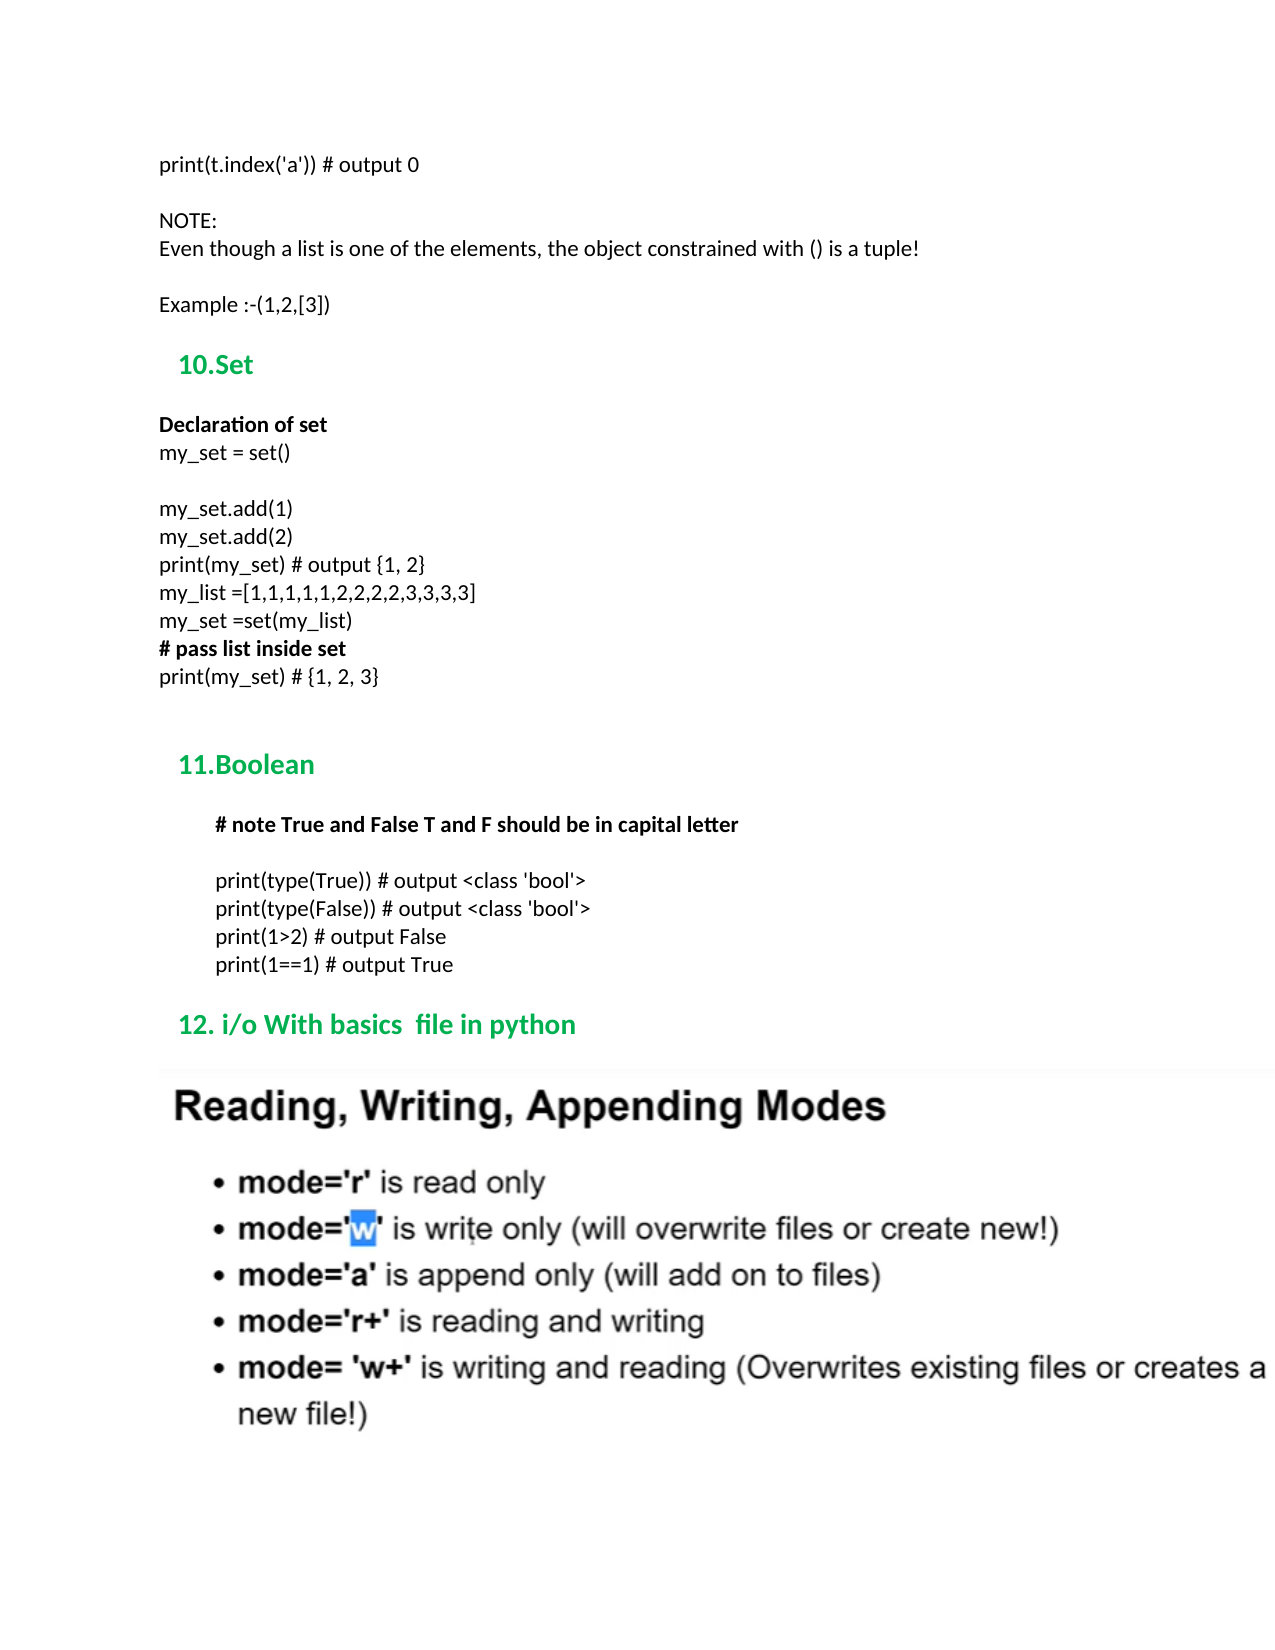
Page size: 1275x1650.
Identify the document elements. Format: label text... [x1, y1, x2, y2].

text NOTE: [159, 206, 1125, 234]
text print(1==1) # output True [215, 950, 1125, 978]
list Set [178, 346, 1125, 382]
text Declaration of set [159, 410, 1125, 438]
text Example :-(1,2,[3]) [159, 290, 1125, 318]
text print(my_set) # {1, 2, 3} [159, 662, 1125, 690]
text print(type(True)) # output <class 'bool'> [215, 866, 1125, 894]
text # note True and False T and F should be in capital letter [215, 810, 1125, 838]
text print(type(False)) # output <class 'bool'> [215, 894, 1125, 922]
text my_set = set() [159, 438, 1125, 466]
text Even though a list is one of the elements, the object constrained with () is a tuple! [159, 234, 1125, 262]
text print(t.index('a')) # output 0 [159, 150, 1125, 178]
text print(1>2) # output False [215, 922, 1125, 950]
text my_set =set(my_list) [159, 606, 1125, 634]
list Boolean [178, 746, 1125, 782]
list i/o With basics file in python [178, 1006, 1125, 1041]
text print(my_set) # output {1, 2} [159, 550, 1125, 578]
text my_set.add(2) [159, 522, 1125, 550]
picture [158, 1069, 1275, 1451]
text my_list =[1,1,1,1,1,2,2,2,2,3,3,3,3] [159, 578, 1125, 606]
text # pass list inside set [159, 634, 1125, 662]
text my_set.add(1) [159, 494, 1125, 522]
